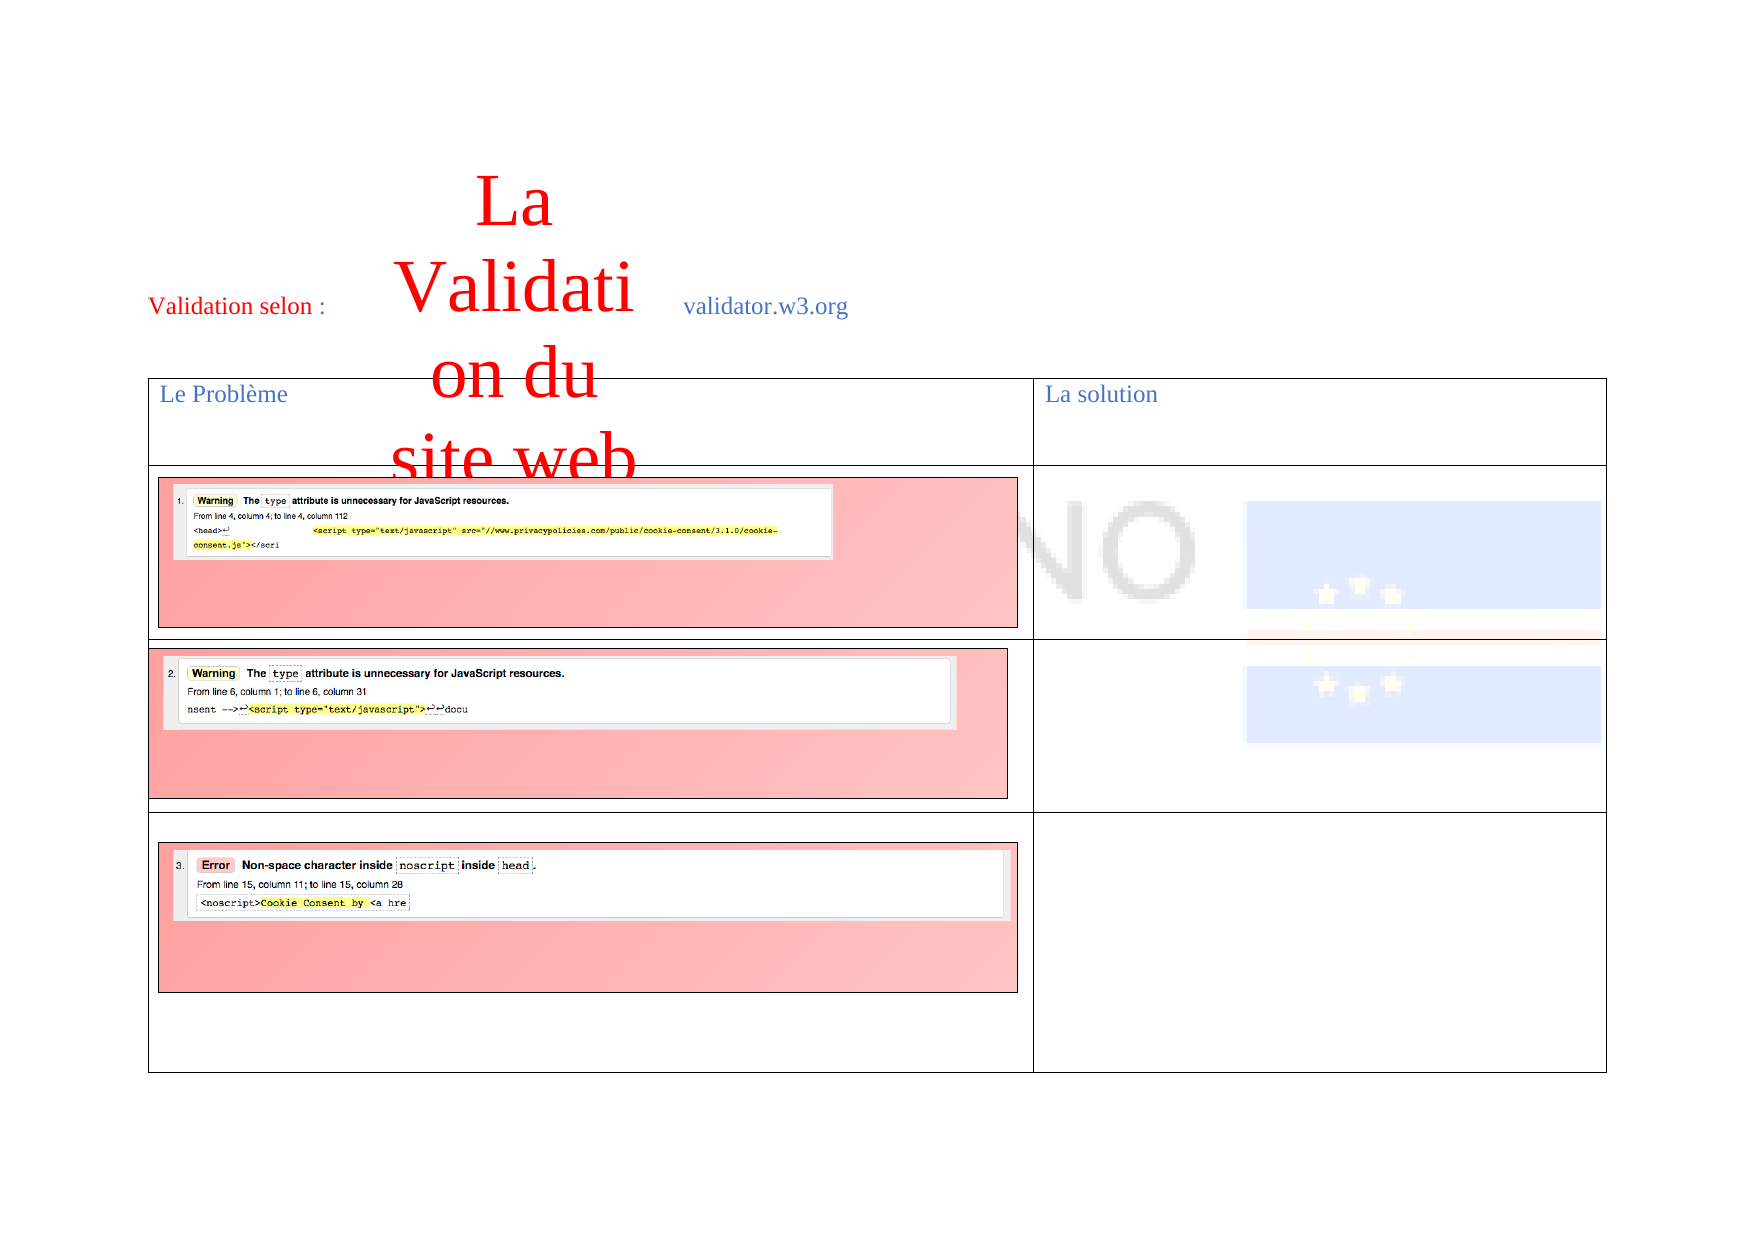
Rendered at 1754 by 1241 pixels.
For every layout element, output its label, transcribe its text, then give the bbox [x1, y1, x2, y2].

table_cell [149, 640, 1033, 812]
picture [173, 484, 834, 560]
table_cell [1034, 813, 1606, 1072]
table_header La solution [1034, 379, 1606, 465]
table_cell [149, 466, 1033, 638]
picture [173, 850, 1011, 921]
table_header Le Problème [149, 379, 1033, 465]
table_cell [149, 813, 1033, 1072]
text Validation selon : validator.w3.org [148, 291, 1606, 320]
table_cell [1034, 466, 1606, 638]
picture [163, 656, 957, 730]
table_cell [1034, 640, 1606, 812]
